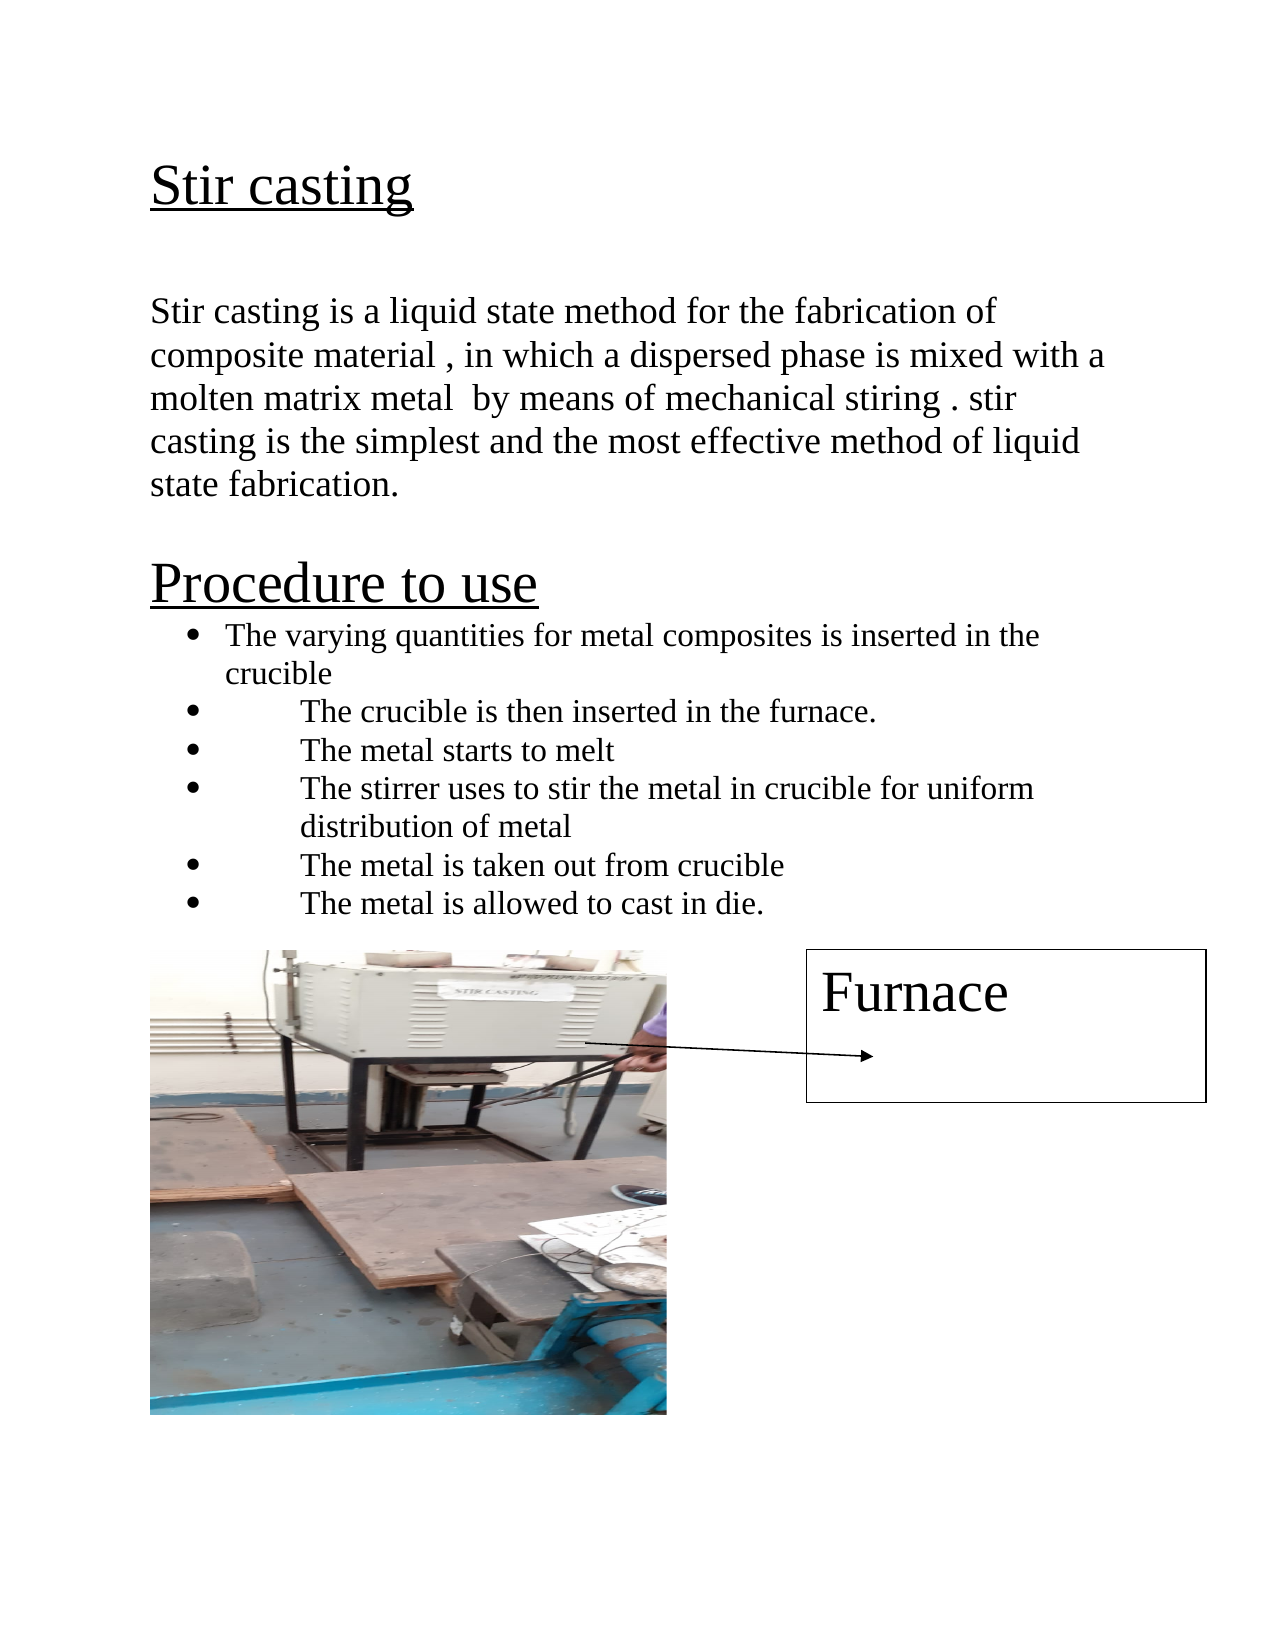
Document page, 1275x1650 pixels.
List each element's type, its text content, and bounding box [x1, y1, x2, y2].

text Procedure to use [150, 548, 1125, 615]
list The crucible is then inserted in the furnace. [187, 691, 1125, 730]
picture [150, 950, 667, 1415]
list The metal starts to melt [187, 730, 1125, 768]
list The varying quantities for metal composites is inserted in the crucible [187, 615, 1125, 691]
list The metal is allowed to cast in die. [187, 883, 1125, 921]
text Stir casting is a liquid state method for the fabrication of composite material , in which a dispersed phase is mixed with a molten matrix metal by means of mechanical stiring . stir casting is the simplest and the most effective method of liquid state fabrication. [150, 289, 1125, 504]
list The metal is taken out from crucible [187, 845, 1125, 883]
text Stir casting [150, 150, 1125, 217]
list The stirrer uses to stir the metal in crucible for uniform distribution of metal [187, 768, 1125, 845]
